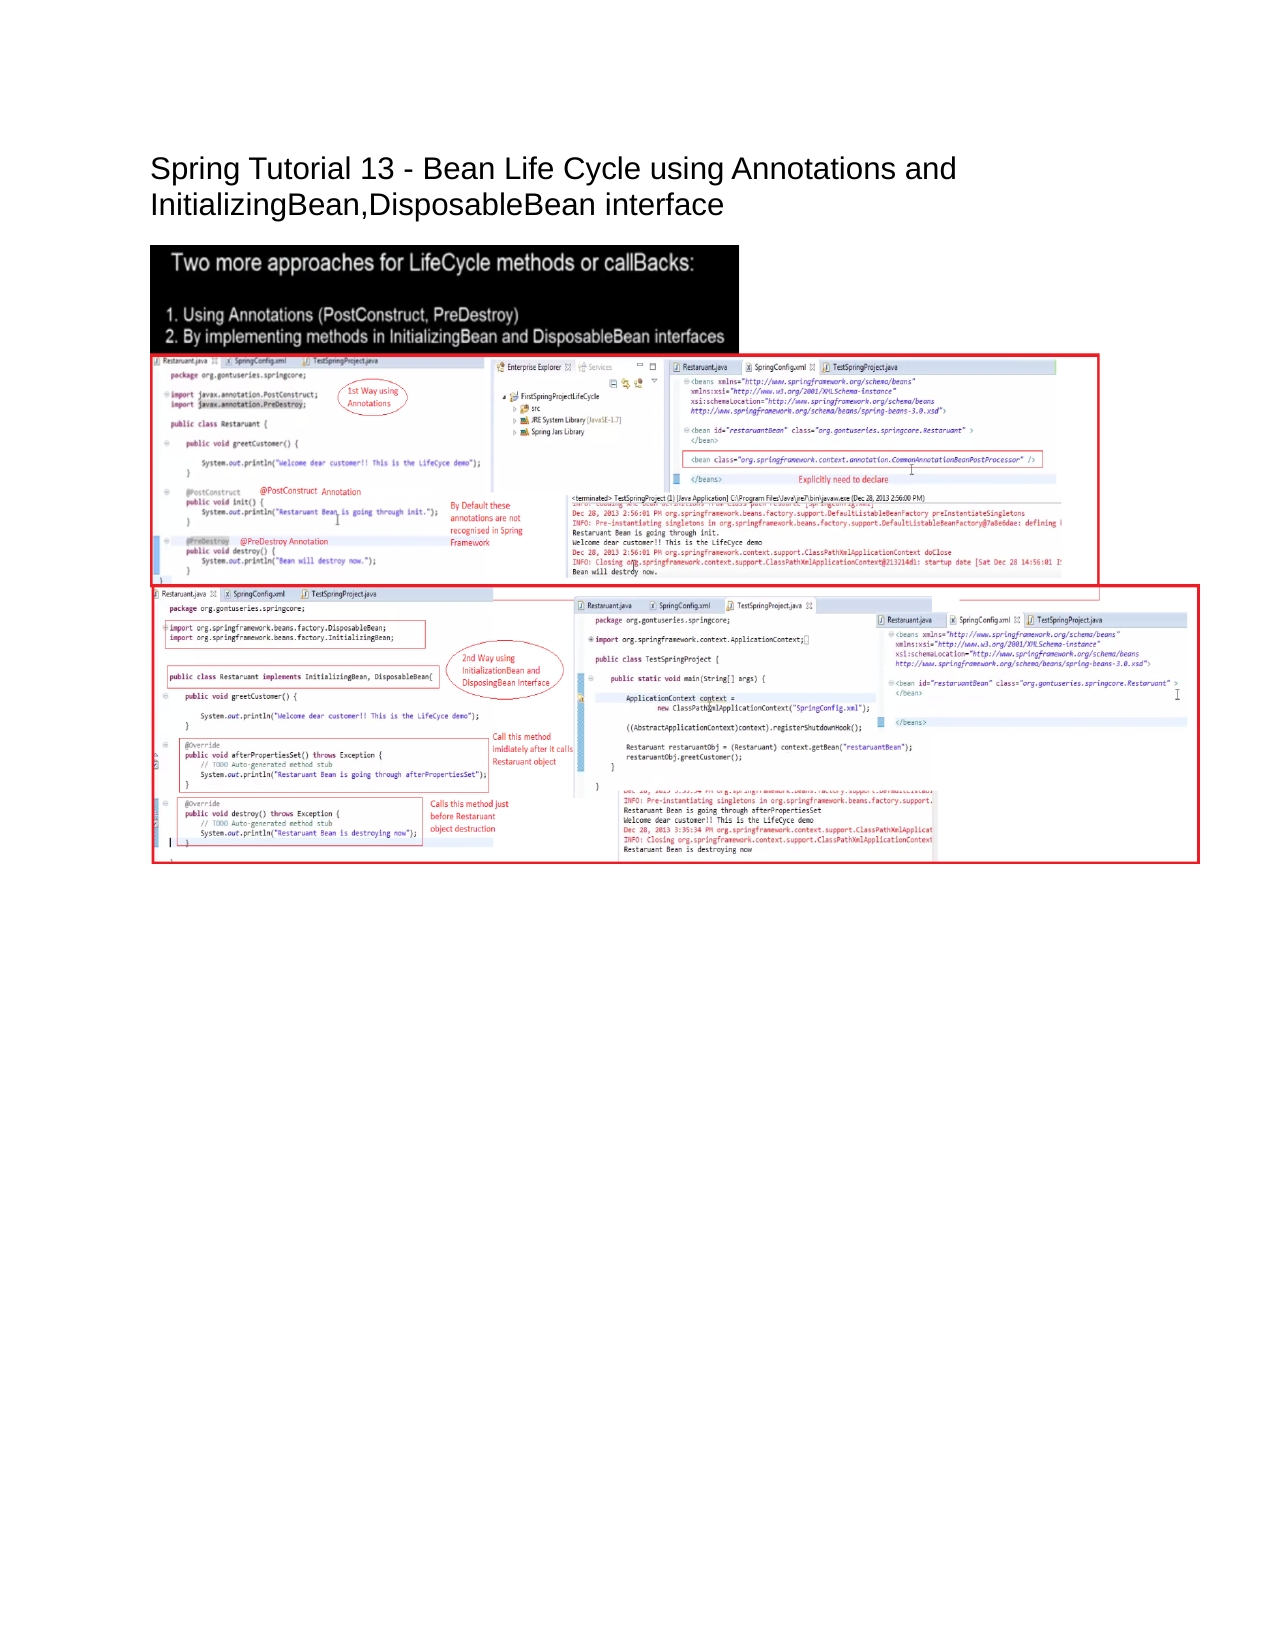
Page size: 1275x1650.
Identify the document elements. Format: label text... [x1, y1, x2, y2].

subtitle Spring Tutorial 13 - Bean Life Cycle using Annotations and InitializingBean,DisposableBean interface [150, 150, 1125, 222]
picture [150, 245, 1220, 864]
